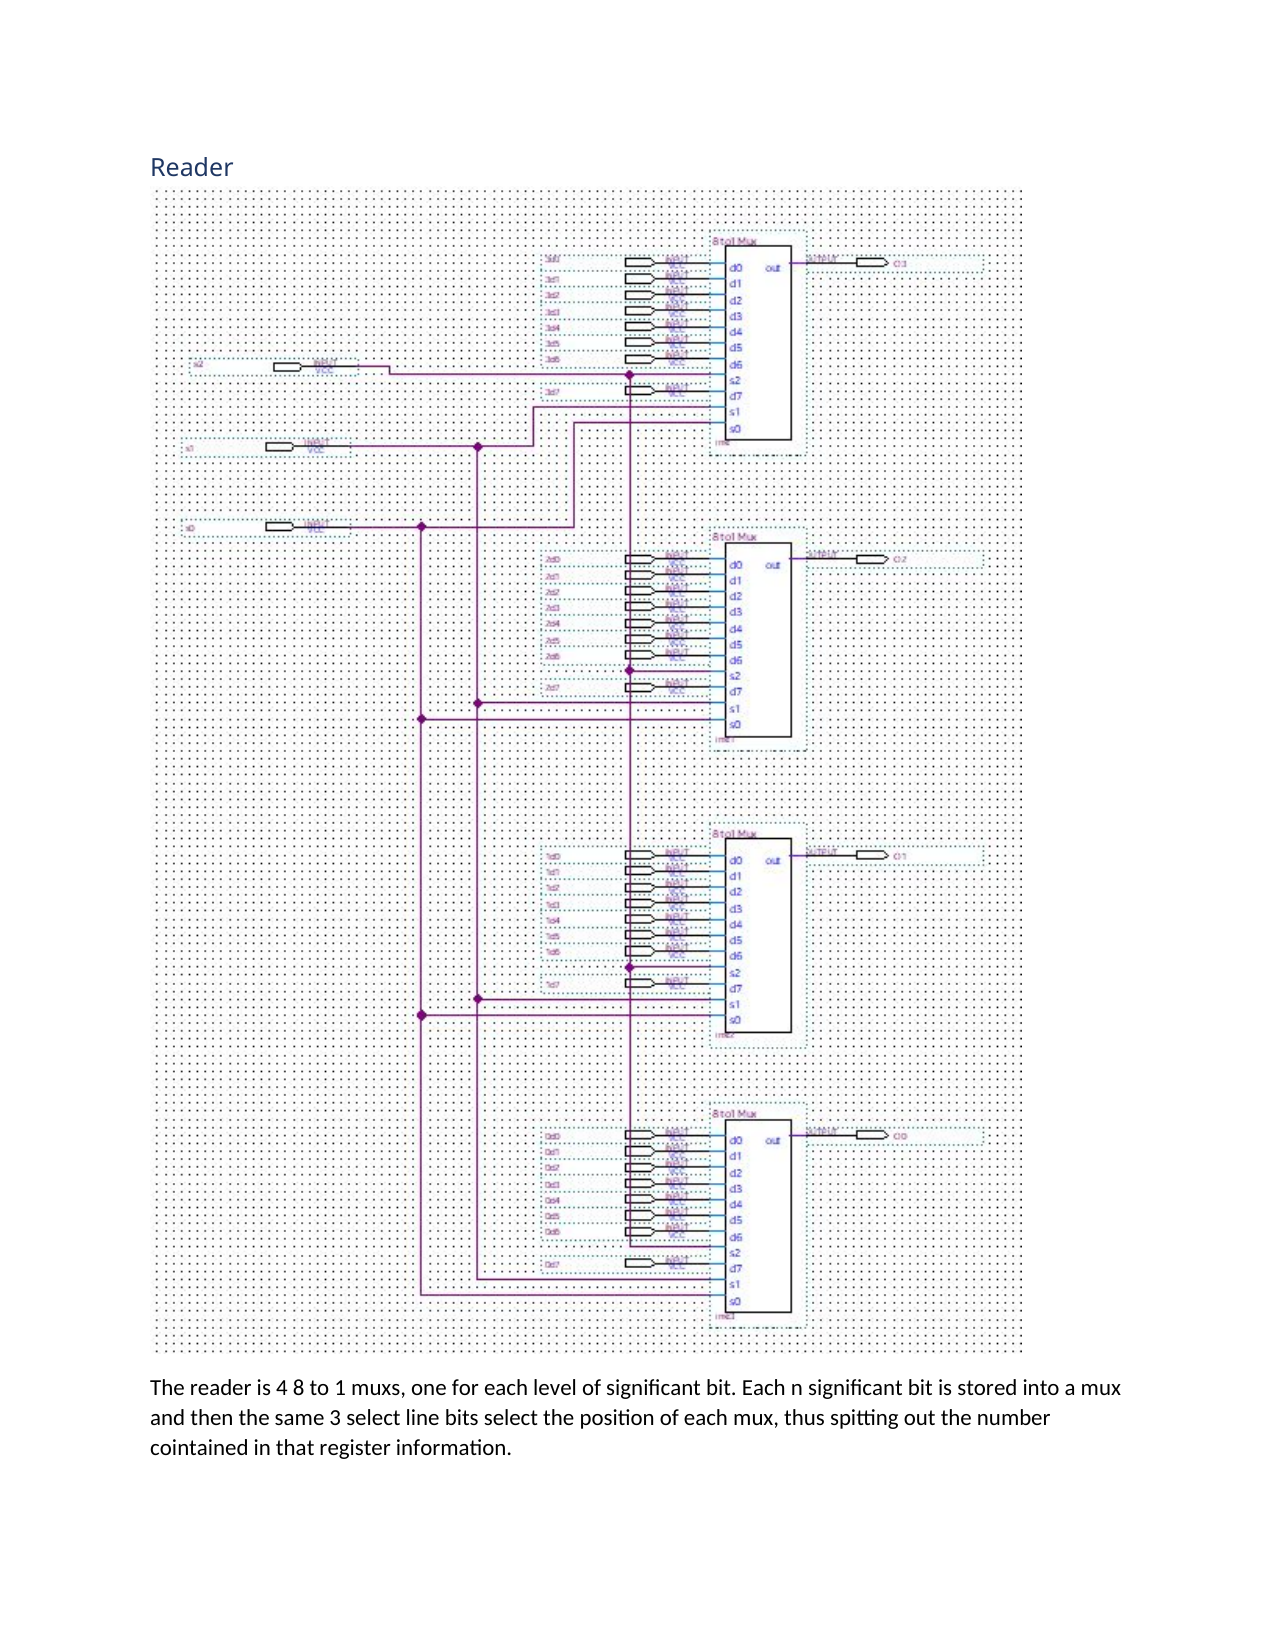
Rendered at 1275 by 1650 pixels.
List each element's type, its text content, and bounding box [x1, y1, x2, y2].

text The reader is 4 8 to 1 muxs, one for each level of significant bit. Each n significant bit is stored into a mux and then the same 3 select line bits select the position of each mux, thus spitting out the number cointained in that register information. [150, 1373, 1125, 1461]
subtitle Reader [150, 150, 1125, 184]
picture [150, 186, 1022, 1354]
